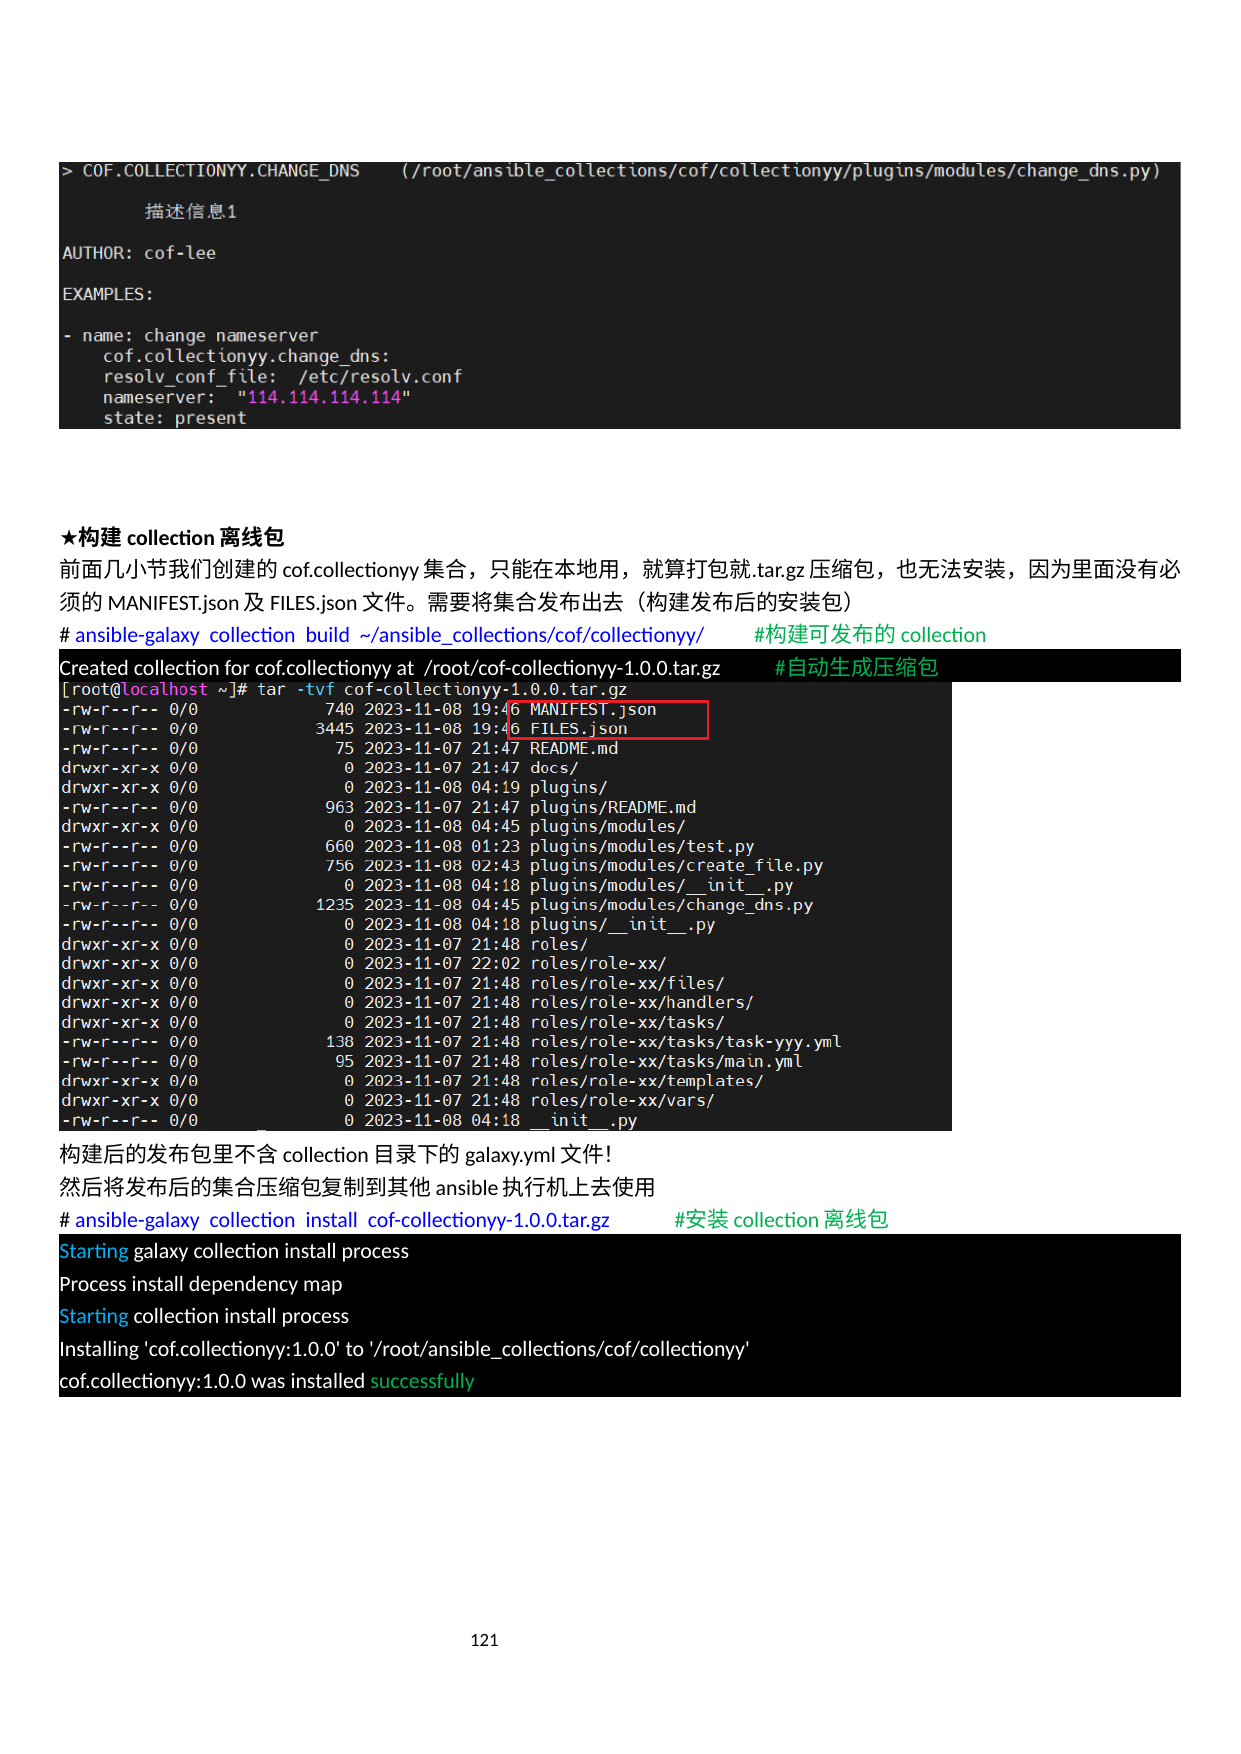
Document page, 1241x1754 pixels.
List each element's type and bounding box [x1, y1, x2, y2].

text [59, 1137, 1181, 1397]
picture [59, 682, 952, 1131]
picture [59, 162, 1181, 429]
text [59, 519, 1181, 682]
